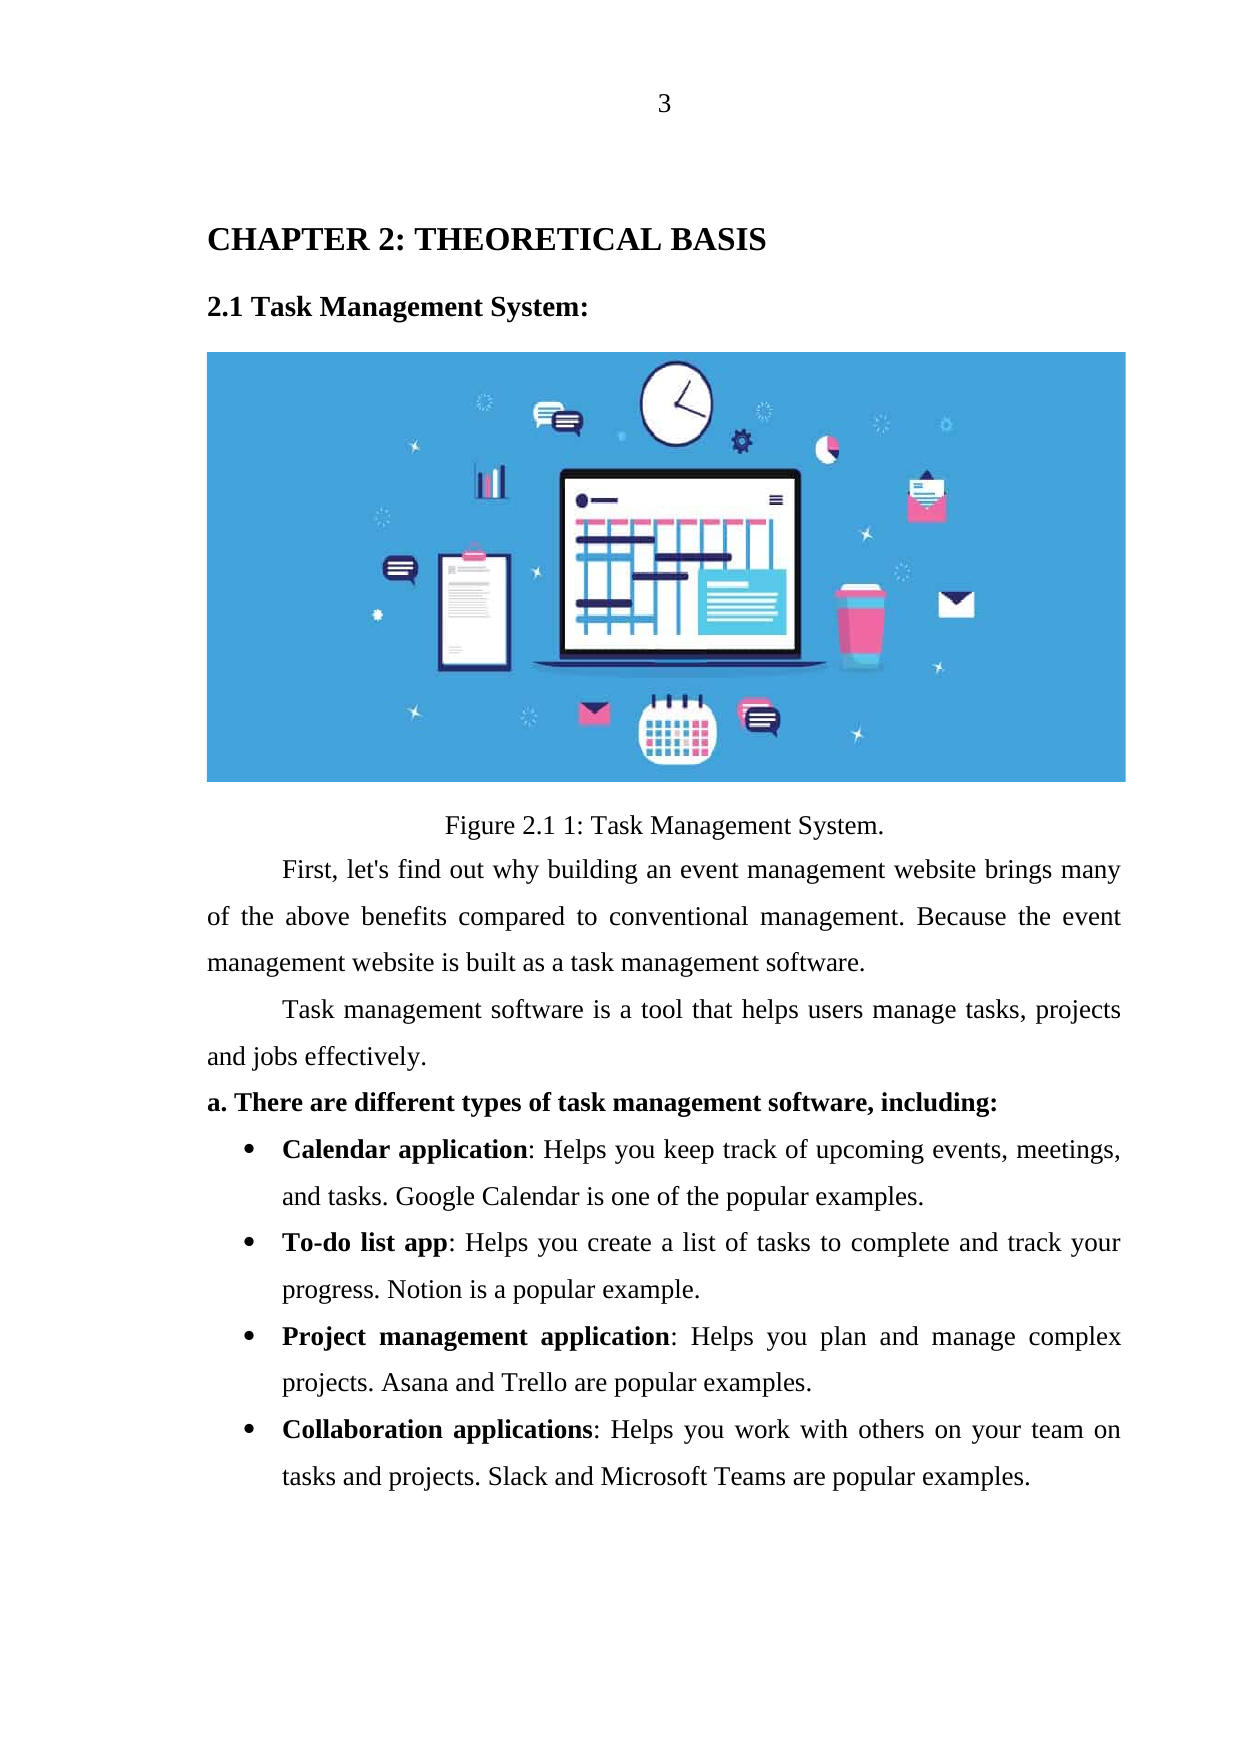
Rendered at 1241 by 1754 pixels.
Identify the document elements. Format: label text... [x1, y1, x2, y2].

list Project management application: Helps you plan and manage complex projects. Asana and Trello are popular examples. [244, 1320, 1122, 1398]
text First, let's find out why building an event management website brings many of the above benefits compared to conventional management. Because the event management website is built as a task management software. [207, 853, 1122, 977]
subtitle 2.1 Task Management System: [207, 289, 1122, 323]
text a. There are different types of task management software, including: [207, 1086, 1122, 1117]
list Calendar application: Helps you keep track of upcoming events, meetings, and tasks. Google Calendar is one of the popular examples. [244, 1133, 1122, 1211]
picture [206, 352, 1126, 782]
text Figure 2.1 1: Task Management System. [207, 809, 1122, 840]
list Collaboration applications: Helps you work with others on your team on tasks and projects. Slack and Microsoft Teams are popular examples. [244, 1413, 1122, 1491]
text Task management software is a tool that helps users manage tasks, projects and jobs effectively. [207, 993, 1122, 1071]
subtitle CHAPTER 2: THEORETICAL BASIS [207, 219, 1122, 258]
list To-do list app: Helps you create a list of tasks to complete and track your progress. Notion is a popular example. [244, 1226, 1122, 1304]
